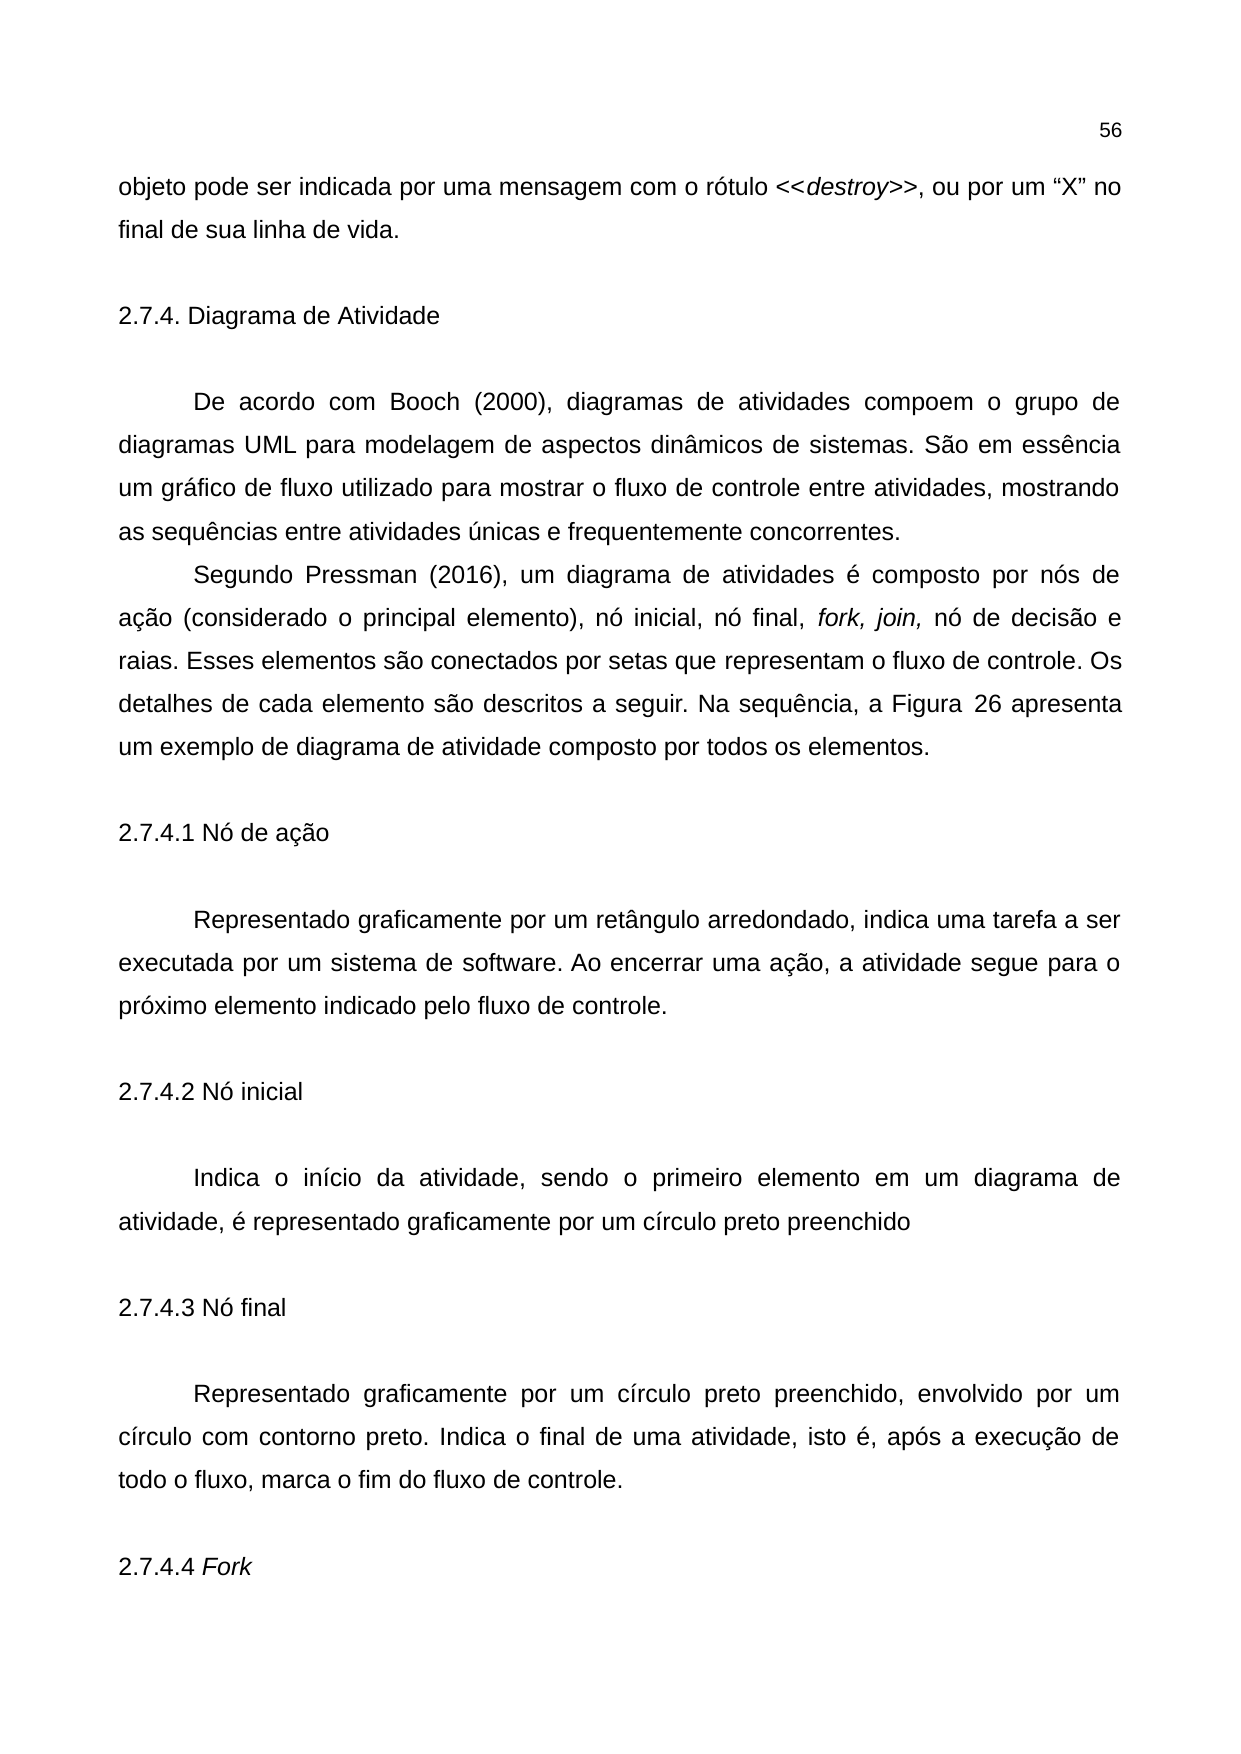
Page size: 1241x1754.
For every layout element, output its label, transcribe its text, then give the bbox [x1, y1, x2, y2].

subtitle 2.7.4.1 Nó de ação [118, 818, 1122, 847]
subtitle 2.7.4.2 Nó inicial [118, 1077, 1122, 1106]
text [118, 172, 1122, 243]
text Segundo Pressman (2016), um diagrama de atividades é composto por nós de ação (considerado o principal elemento), nó inicial, nó final, fork, join, nó de decisão e raias. Esses elementos são conectados por setas que representam o fluxo de controle. Os detalhes de cada elemento são descritos a seguir. Na sequência, a Figura 26 apresenta um exemplo de diagrama de atividade composto por todos os elementos. [118, 560, 1122, 761]
text Indica o início da atividade, sendo o primeiro elemento em um diagrama de atividade, é representado graficamente por um círculo preto preenchido [118, 1163, 1122, 1235]
subtitle 2.7.4.3 Nó final [118, 1293, 1122, 1322]
text Representado graficamente por um retângulo arredondado, indica uma tarefa a ser executada por um sistema de software. Ao encerrar uma ação, a atividade segue para o próximo elemento indicado pelo fluxo de controle. [118, 905, 1122, 1020]
subtitle 2.7.4.4 Fork [118, 1552, 1122, 1580]
subtitle 2.7.4. Diagrama de Atividade [118, 301, 1122, 330]
text Representado graficamente por um círculo preto preenchido, envolvido por um círculo com contorno preto. Indica o final de uma atividade, isto é, após a execução de todo o fluxo, marca o fim do fluxo de controle. [118, 1379, 1122, 1494]
text De acordo com Booch (2000), diagramas de atividades compoem o grupo de diagramas UML para modelagem de aspectos dinâmicos de sistemas. São em essência um gráfico de fluxo utilizado para mostrar o fluxo de controle entre atividades, mostrando as sequências entre atividades únicas e frequentemente concorrentes. [118, 387, 1122, 545]
